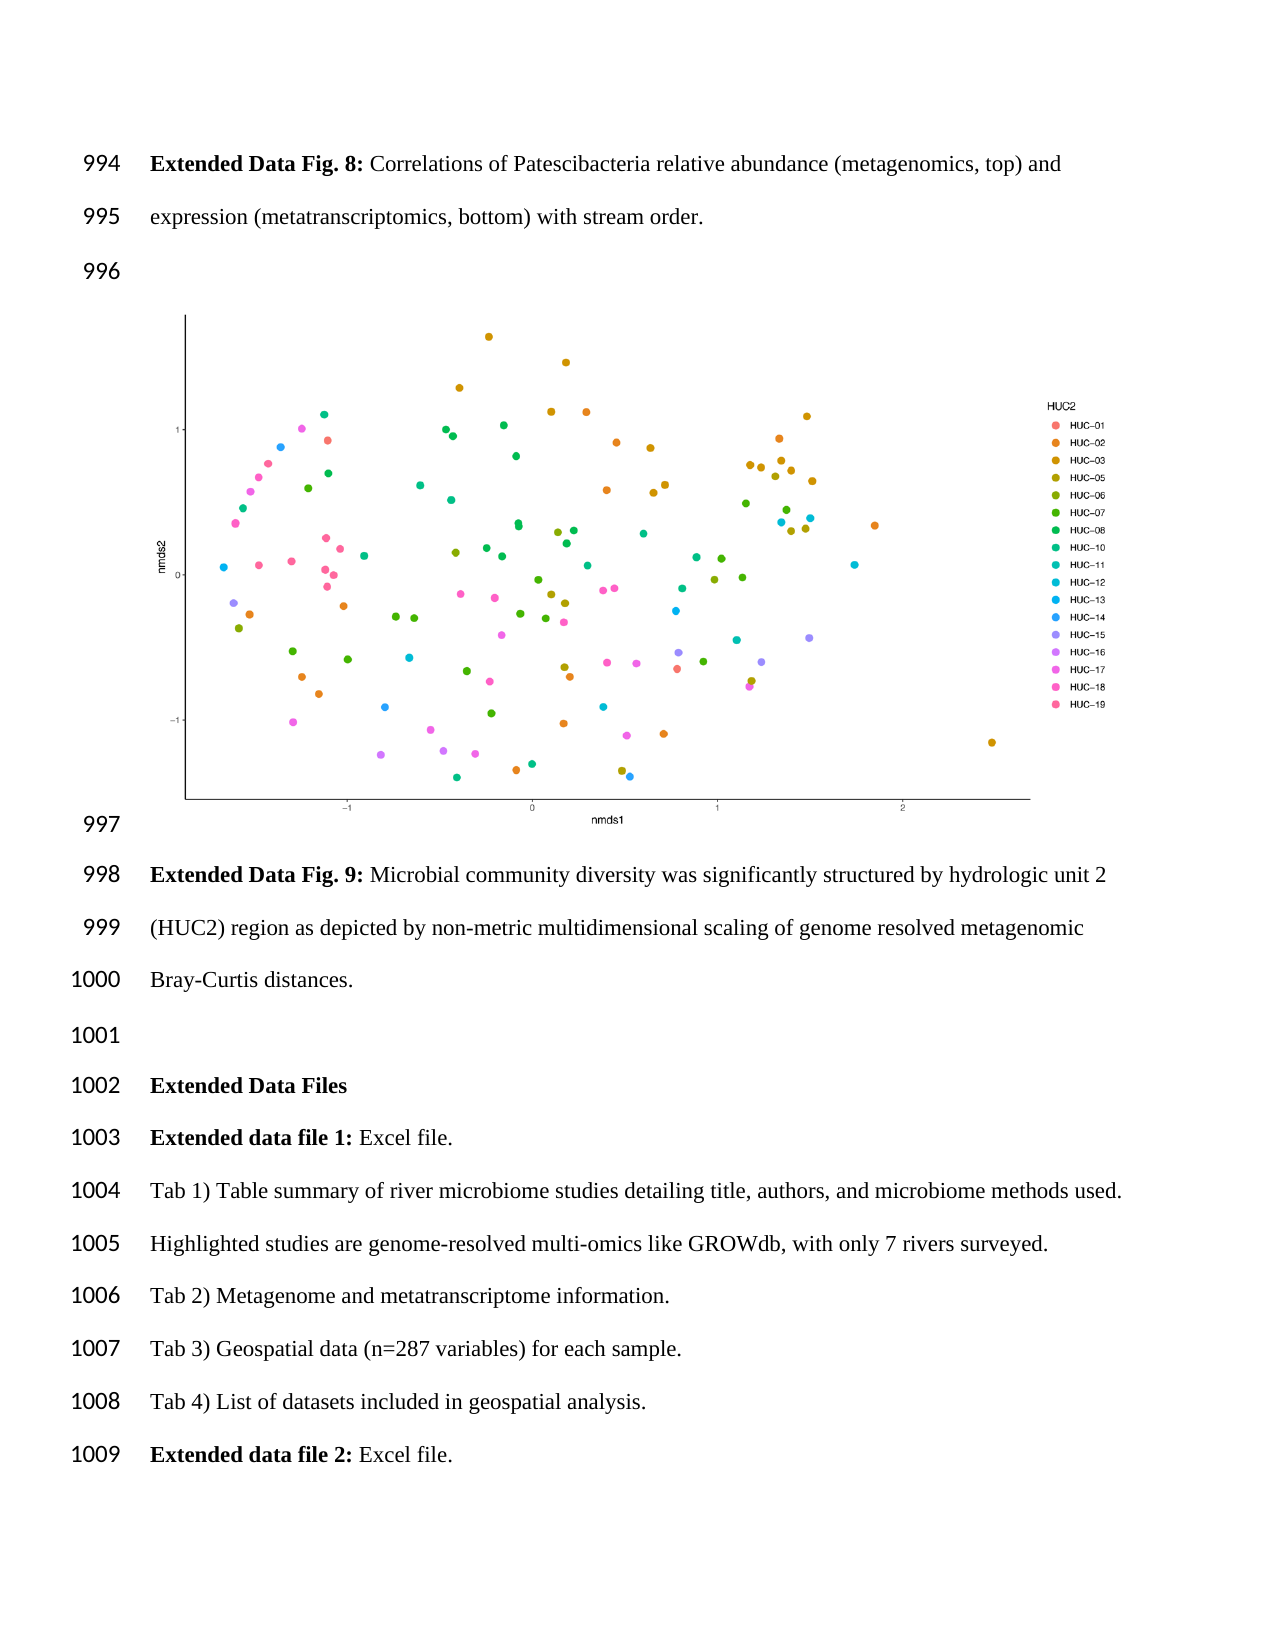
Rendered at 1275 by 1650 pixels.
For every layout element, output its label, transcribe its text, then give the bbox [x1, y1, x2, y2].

text Tab 1) Table summary of river microbiome studies detailing title, authors, and microbiome methods used. Highlighted studies are genome-resolved multi-omics like GROWdb, with only 7 rivers surveyed. [150, 1177, 1125, 1256]
text Extended Data Fig. 9: Microbial community diversity was significantly structured by hydrologic unit 2 (HUC2) region as depicted by non-metric multidimensional scaling of genome resolved metagenomic Bray-Curtis distances. [150, 861, 1125, 993]
text Extended data file 1: Excel file. [150, 1124, 1125, 1151]
text Tab 4) List of datasets included in geospatial analysis. [150, 1388, 1125, 1414]
text Tab 3) Geospatial data (n=287 variables) for each sample. [150, 1335, 1125, 1362]
text Extended Data Files [150, 1072, 1125, 1098]
text Tab 2) Metagenome and metatranscriptome information. [150, 1282, 1125, 1309]
picture [150, 308, 1125, 832]
text Extended data file 2: Excel file. [150, 1441, 1125, 1467]
text Extended Data Fig. 8: Correlations of Patescibacteria relative abundance (metagenomics, top) and expression (metatranscriptomics, bottom) with stream order. [150, 150, 1125, 229]
